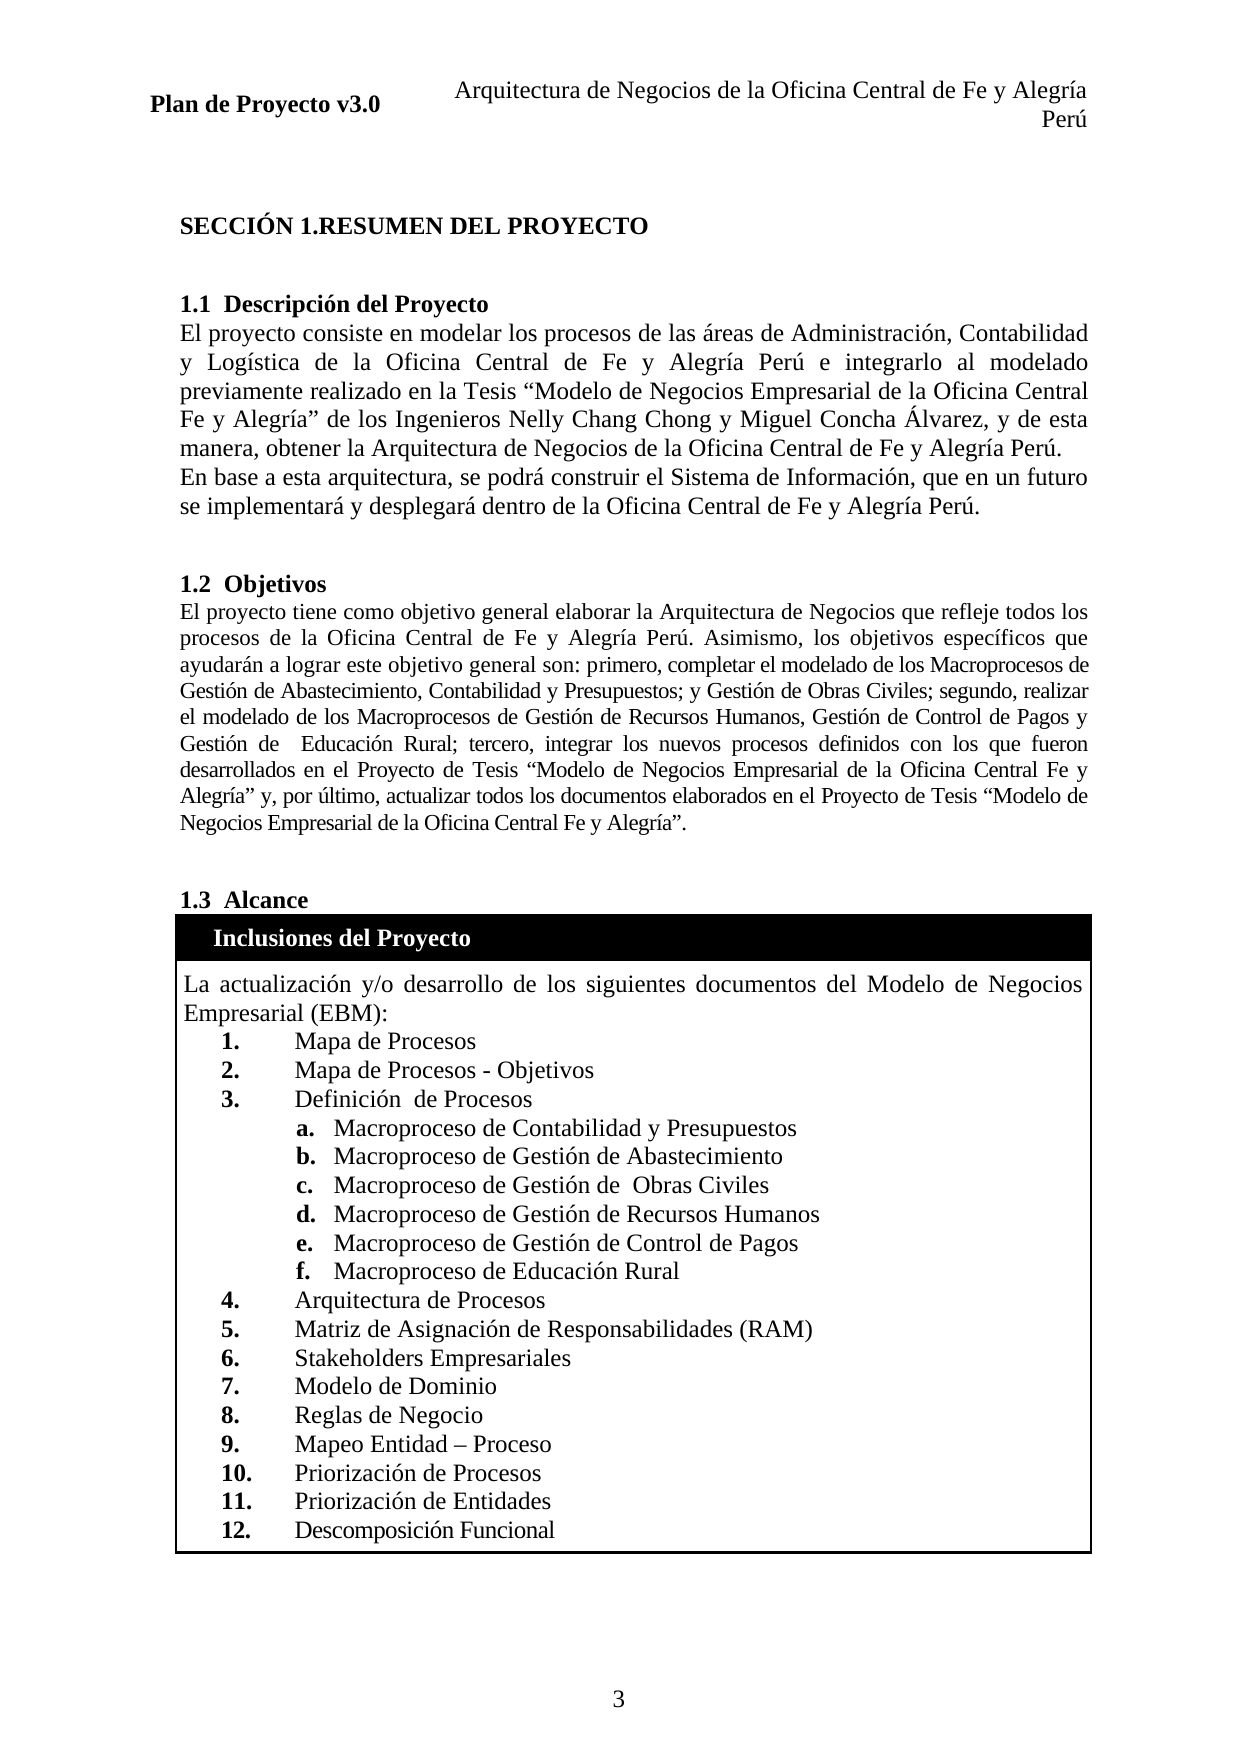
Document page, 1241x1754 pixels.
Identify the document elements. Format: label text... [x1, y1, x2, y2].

subtitle 1.1 Descripción del Proyecto [179, 289, 1089, 318]
subtitle SECCIÓN 1.RESUMEN DEL PROYECTO [179, 211, 1089, 240]
text En base a esta arquitectura, se podrá construir el Sistema de Información, que en un futuro se implementará y desplegará dentro de la Oficina Central de Fe y Alegría Perú. [179, 462, 1089, 519]
text El proyecto consiste en modelar los procesos de las áreas de Administración, Contabilidad y Logística de la Oficina Central de Fe y Alegría Perú e integrarlo al modelado previamente realizado en la Tesis “Modelo de Negocios Empresarial de la Oficina Central Fe y Alegría” de los Ingenieros Nelly Chang Chong y Miguel Concha Álvarez, y de esta manera, obtener la Arquitectura de Negocios de la Oficina Central de Fe y Alegría Perú. [179, 318, 1089, 462]
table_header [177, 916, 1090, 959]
subtitle 1.2 Objetivos [179, 569, 1089, 598]
text El proyecto tiene como objetivo general elaborar la Arquitectura de Negocios que refleje todos los procesos de la Oficina Central de Fe y Alegría Perú. Asimismo, los objetivos específicos que ayudarán a lograr este objetivo general son: primero, completar el modelado de los Macroprocesos de Gestión de Abastecimiento, Contabilidad y Presupuestos; y Gestión de Obras Civiles; segundo, realizar el modelado de los Macroprocesos de Gestión de Recursos Humanos, Gestión de Control de Pagos y Gestión de Educación Rural; tercero, integrar los nuevos procesos definidos con los que fueron desarrollados en el Proyecto de Tesis “Modelo de Negocios Empresarial de la Oficina Central Fe y Alegría” y, por último, actualizar todos los documentos elaborados en el Proyecto de Tesis “Modelo de Negocios Empresarial de la Oficina Central Fe y Alegría”. [179, 598, 1089, 835]
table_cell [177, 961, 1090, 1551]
subtitle 1.3 Alcance [179, 885, 1089, 913]
